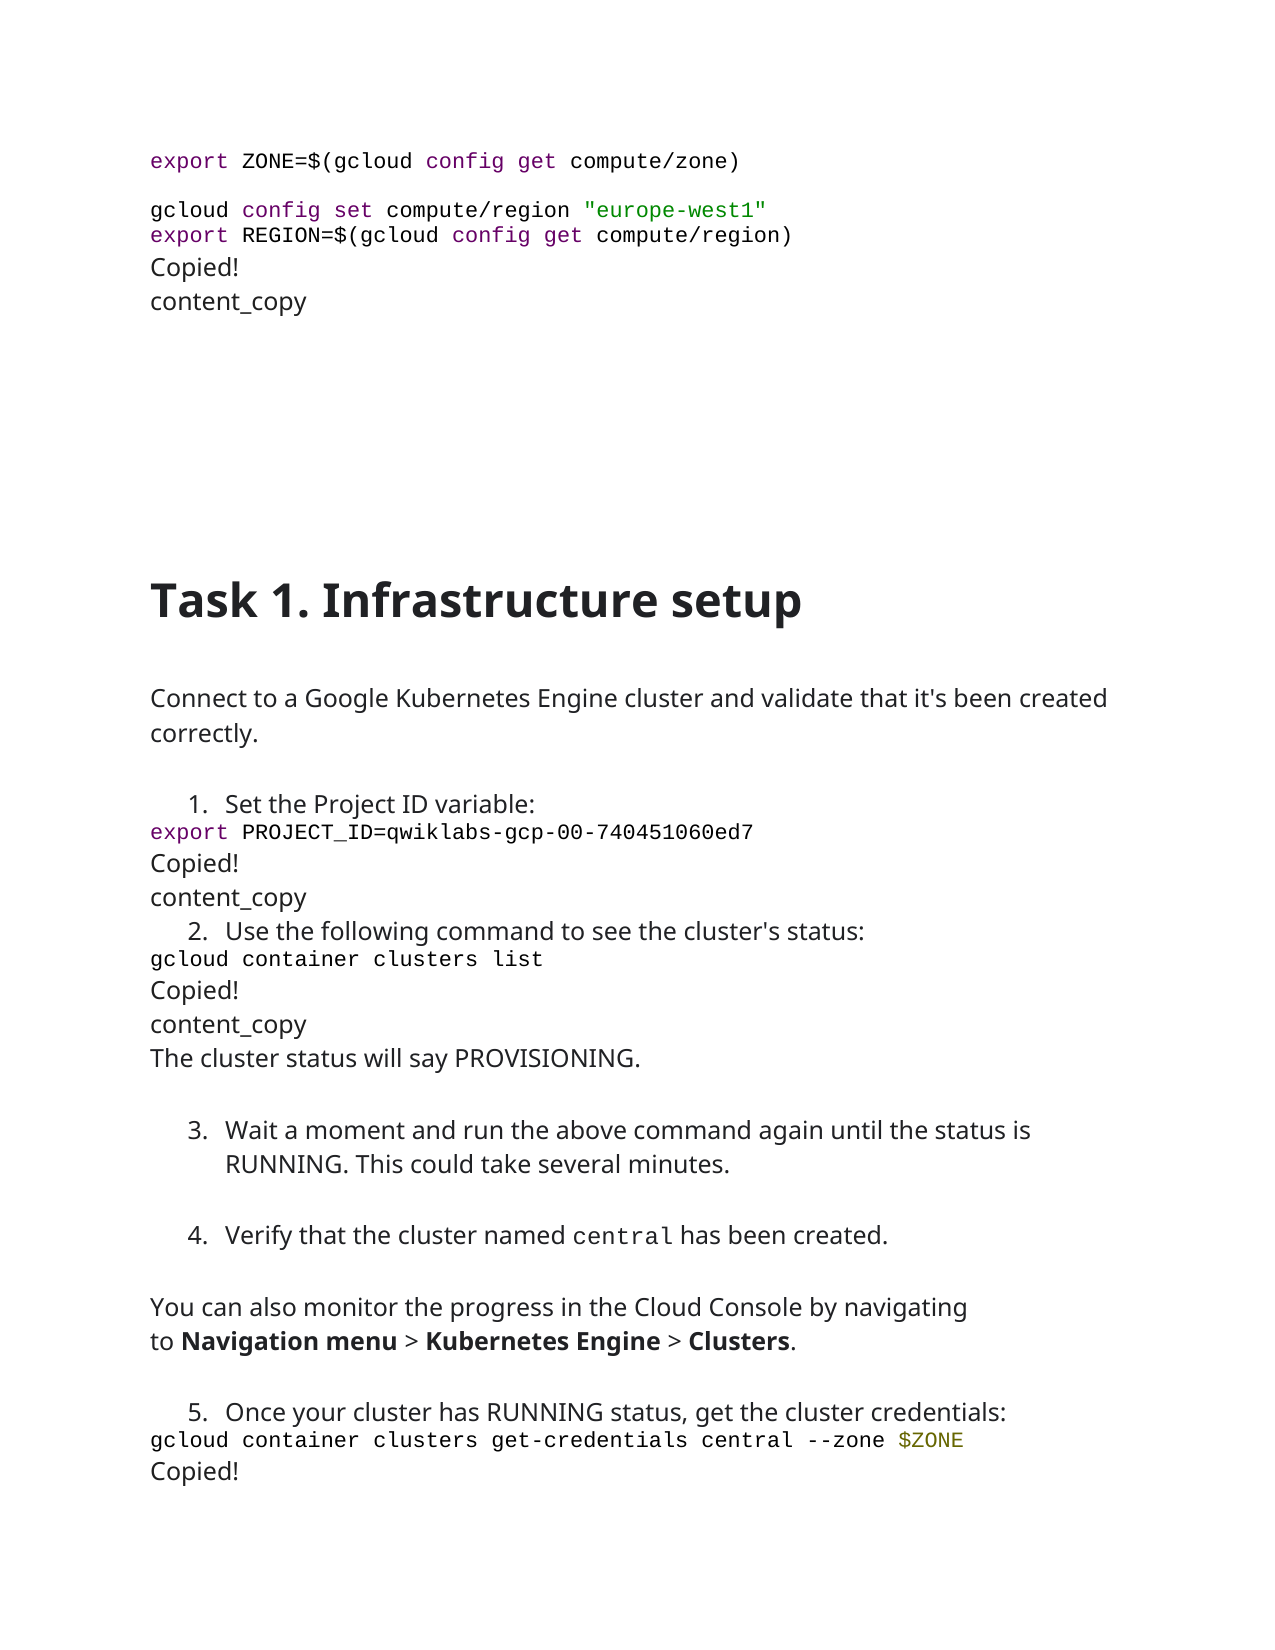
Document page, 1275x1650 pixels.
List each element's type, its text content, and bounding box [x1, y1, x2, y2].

text You can also monitor the progress in the Cloud Console by navigating to Navigation menu > Kubernetes Engine > Clusters. [150, 1289, 1125, 1358]
text Copied! [150, 1454, 1125, 1488]
text Connect to a Google Kubernetes Engine cluster and validate that it's been created correctly. [150, 681, 1125, 749]
list Use the following command to see the cluster's status: [187, 914, 1125, 948]
text export ZONE=$(gcloud config get compute/zone) [150, 150, 1125, 175]
text export REGION=$(gcloud config get compute/region) [150, 224, 1125, 249]
list Verify that the cluster named central has been created. [187, 1218, 1125, 1252]
list Wait a moment and run the above command again until the status is RUNNING. This could take several minutes. [187, 1112, 1125, 1180]
text Copied! [150, 846, 1125, 880]
text Task 1. Infrastructure setup [150, 567, 1125, 631]
text Copied! [150, 973, 1125, 1007]
text The cluster status will say PROVISIONING. [150, 1041, 1125, 1075]
text content_copy [150, 1007, 1125, 1041]
text gcloud container clusters get-credentials central --zone $ZONE [150, 1429, 1125, 1454]
text Copied! [150, 249, 1125, 283]
text gcloud container clusters list [150, 948, 1125, 973]
list Set the Project ID variable: [187, 787, 1125, 821]
text export PROJECT_ID=qwiklabs-gcp-00-740451060ed7 [150, 821, 1125, 846]
list Once your cluster has RUNNING status, get the cluster credentials: [187, 1395, 1125, 1429]
text content_copy [150, 880, 1125, 914]
text content_copy [150, 283, 1125, 317]
text gcloud config set compute/region "europe-west1" [150, 199, 1125, 224]
